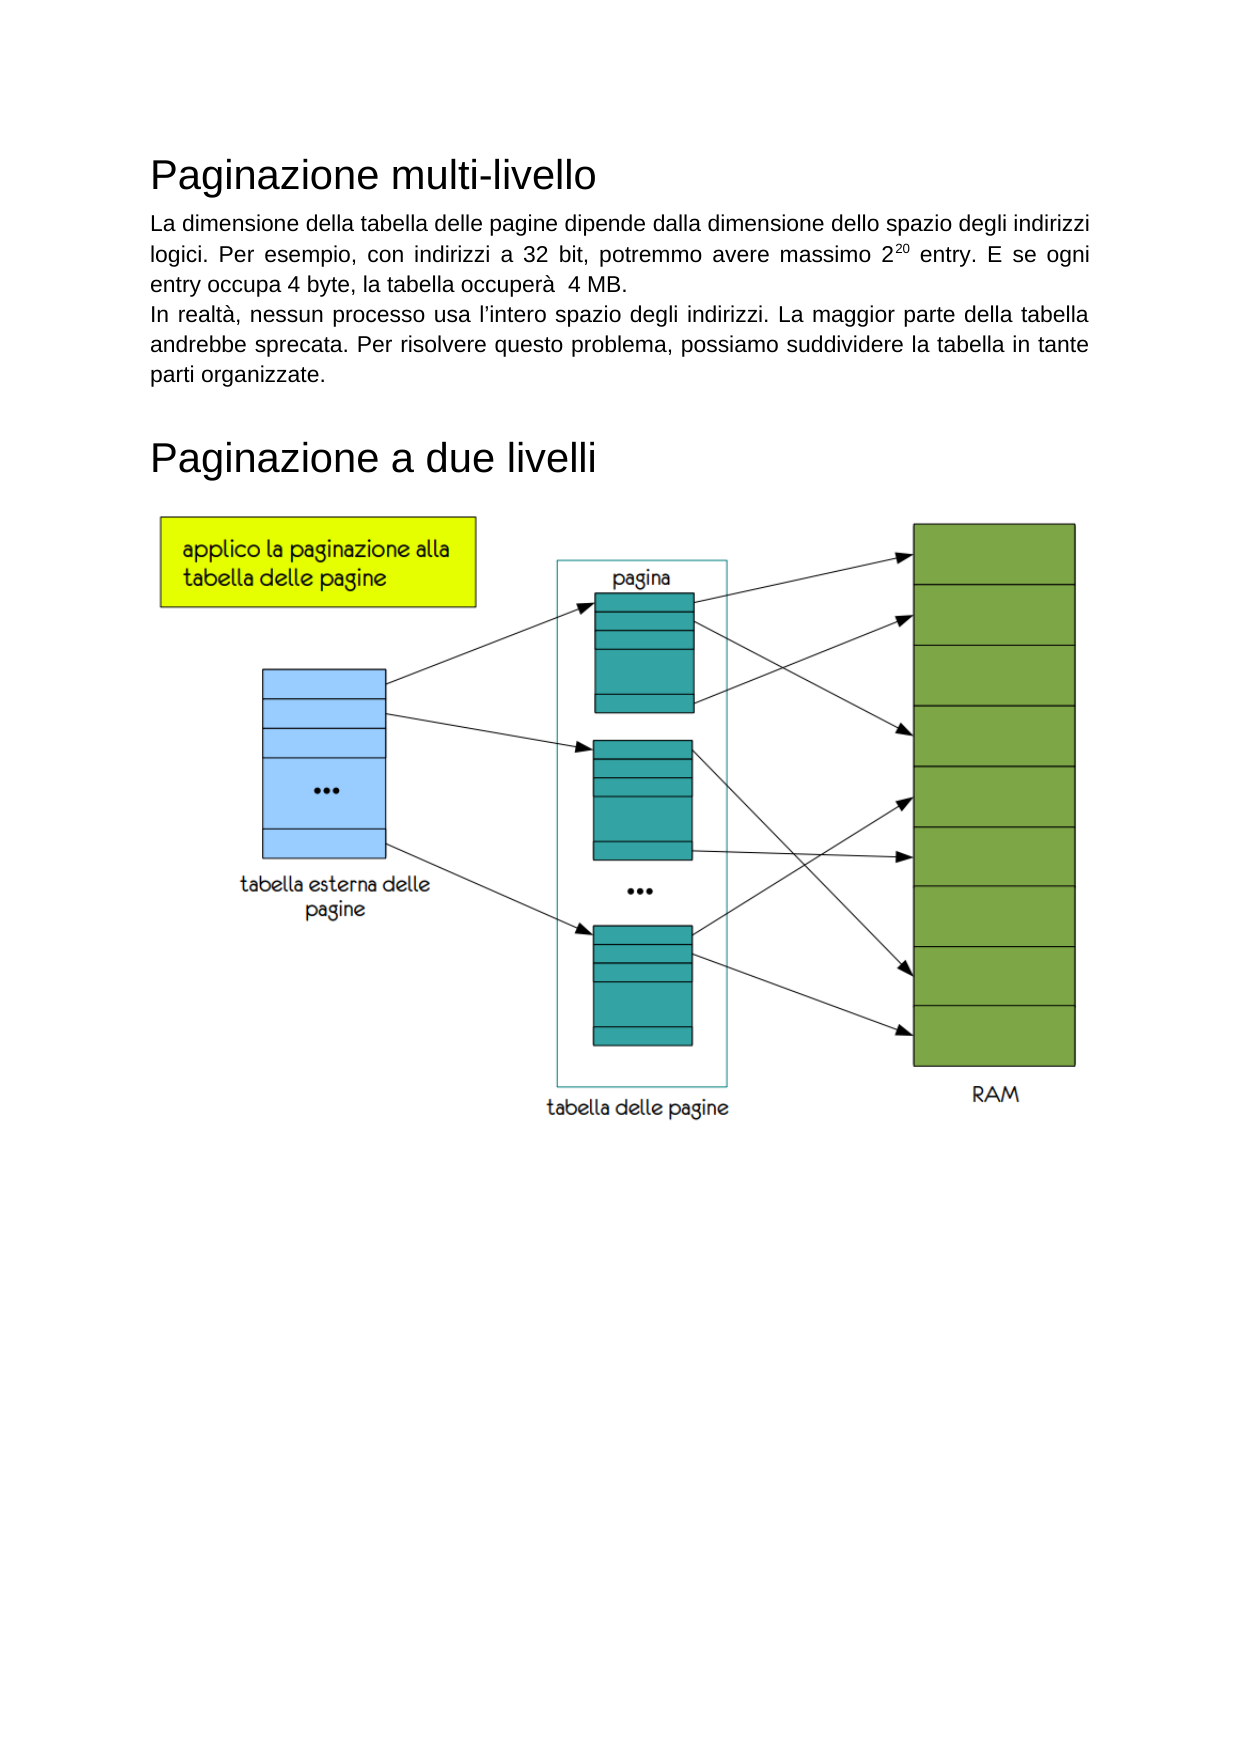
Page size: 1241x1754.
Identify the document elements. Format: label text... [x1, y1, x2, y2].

picture [150, 493, 1091, 1132]
text La dimensione della tabella delle pagine dipende dalla dimensione dello spazio degli indirizzi logici. Per esempio, con indirizzi a 32 bit, potremmo avere massimo 220 entry. E se ogni entry occupa 4 byte, la tabella occuperà 4 MB. [150, 210, 1090, 297]
subtitle Paginazione a due livelli [150, 433, 1090, 481]
subtitle Paginazione multi-livello [150, 150, 1090, 198]
text In realtà, nessun processo usa l’intero spazio degli indirizzi. La maggior parte della tabella andrebbe sprecata. Per risolvere questo problema, possiamo suddividere la tabella in tante parti organizzate. [150, 301, 1090, 388]
